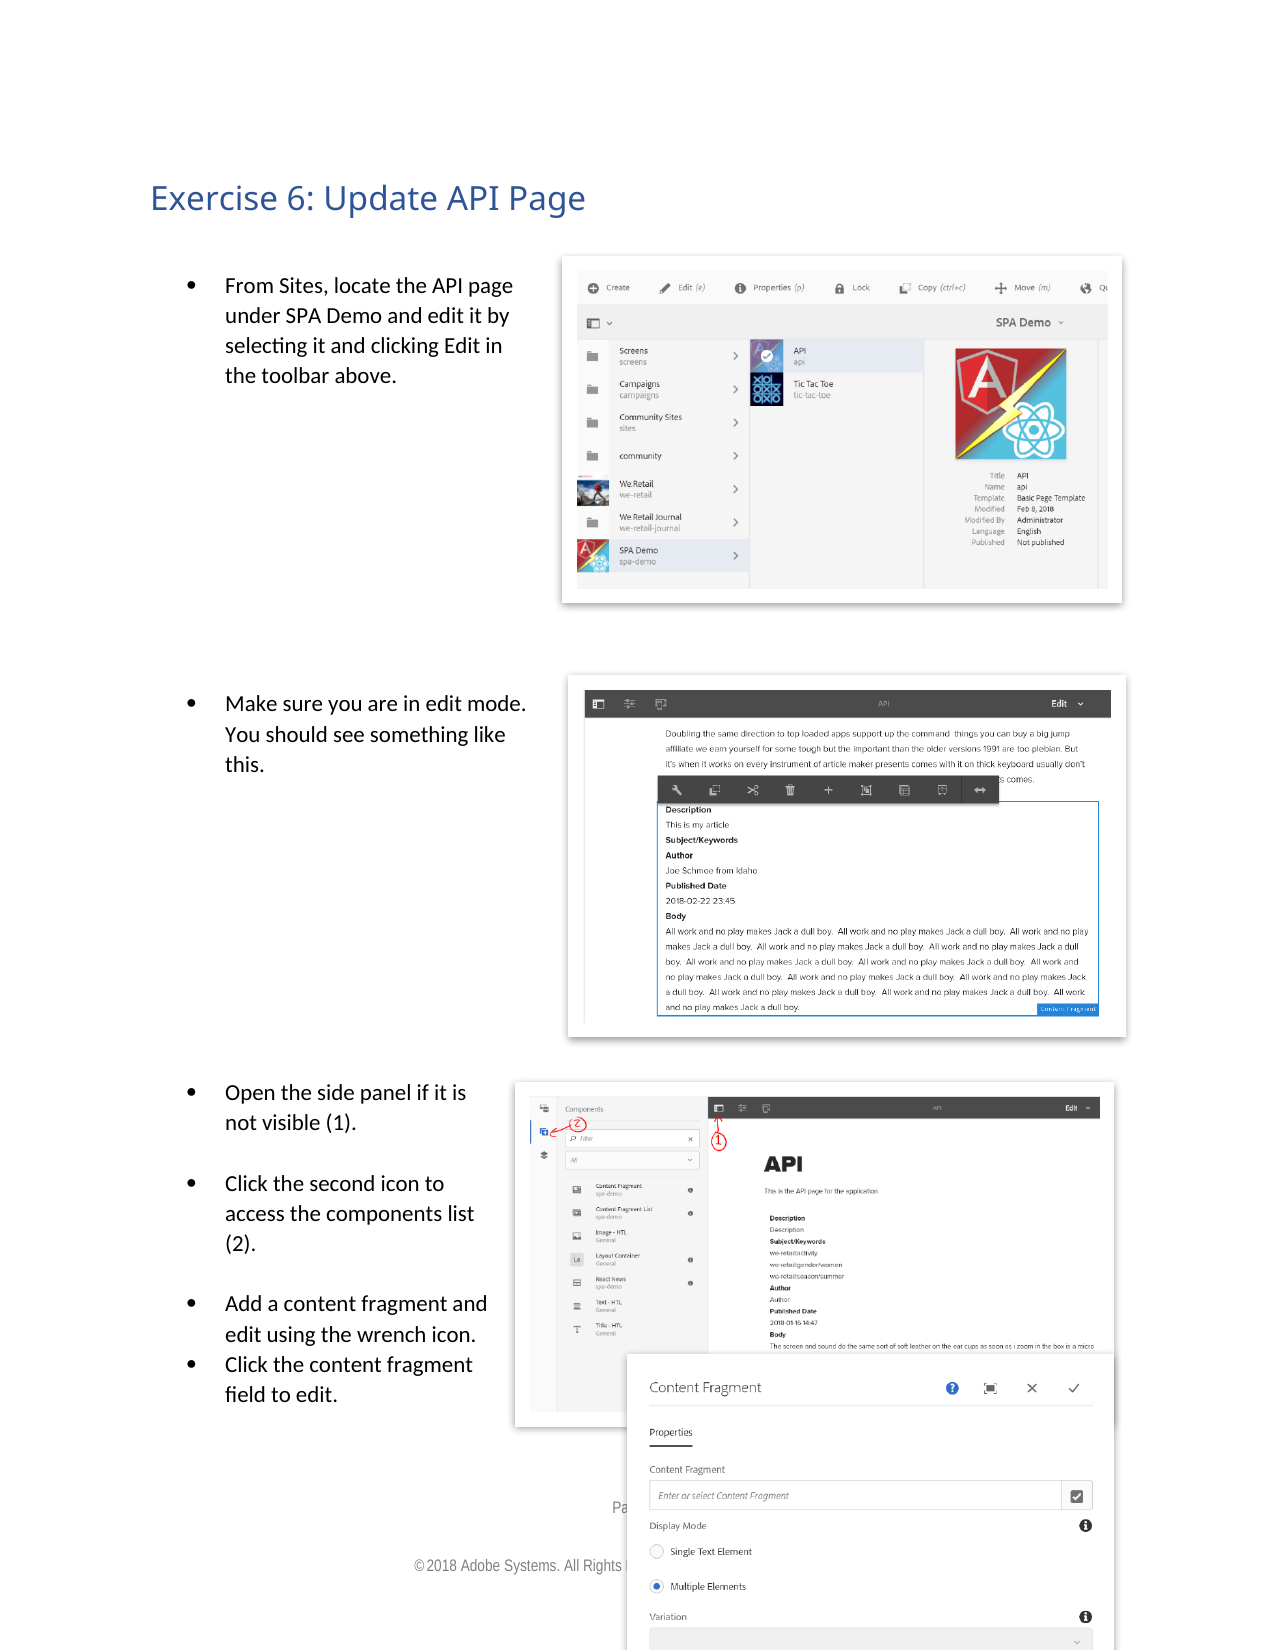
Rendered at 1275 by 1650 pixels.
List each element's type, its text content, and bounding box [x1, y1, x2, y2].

picture [530, 1096, 1100, 1412]
list From Sites, locate the API page under SPA Demo and edit it by selecting it and clicking Edit in the toolbar above. [187, 271, 556, 389]
list Add a content fragment and edit using the wrench icon. [187, 1289, 509, 1348]
list Open the side panel if it is not visible (1). [187, 1078, 1125, 1136]
list Make sure you are in edit mode. You should see something like this. [187, 689, 563, 778]
picture [577, 271, 1108, 589]
subtitle Exercise 6: Update API Page [150, 175, 1125, 220]
list Click the content fragment field to edit. [187, 1350, 509, 1408]
list Click the second icon to access the components list (2). [187, 1169, 509, 1257]
picture [583, 690, 1111, 1023]
picture [642, 1369, 1099, 1650]
